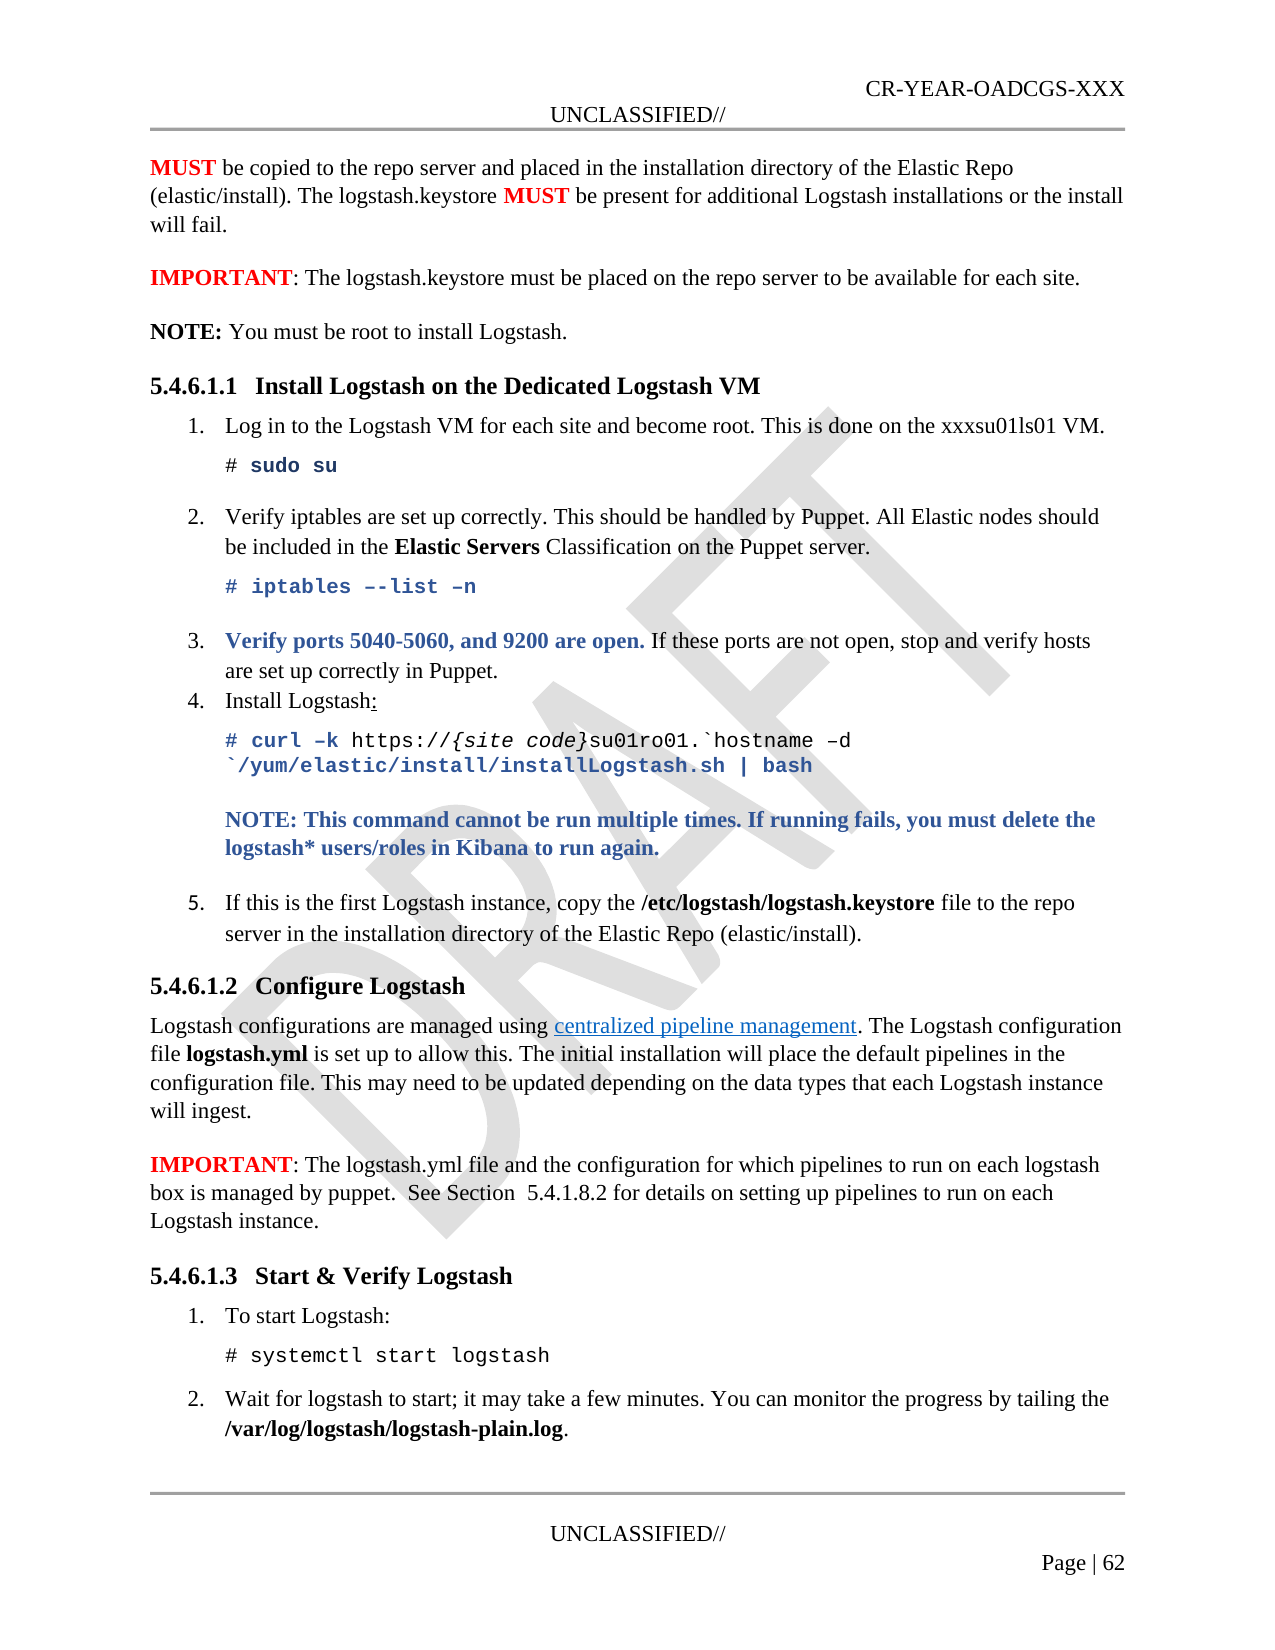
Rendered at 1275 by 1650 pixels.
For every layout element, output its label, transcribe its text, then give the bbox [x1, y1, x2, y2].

text # sudo su [150, 455, 1125, 479]
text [150, 154, 1125, 237]
list Log in to the Logstash VM for each site and become root. This is done on the xxxsu01ls01 VM. [187, 412, 1125, 439]
text IMPORTANT: The logstash.yml file and the configuration for which pipelines to run on each logstash box is managed by puppet. See Section 5.4.1.8.2 for details on setting up pipelines to run on each Logstash instance. [150, 1151, 1125, 1234]
text Logstash configurations are managed using centralized pipeline management. The Logstash configuration file logstash.yml is set up to allow this. The initial installation will place the default pipelines in the configuration file. This may need to be updated depending on the data types that each Logstash instance will ingest. [150, 1012, 1125, 1124]
list # systemctl start logstash [225, 1345, 1125, 1369]
list If this is the first Logstash instance, copy the /etc/logstash/logstash.keystore file to the repo server in the installation directory of the Elastic Repo (elastic/install). [187, 888, 1125, 946]
list To start Logstash: [187, 1302, 1125, 1329]
text IMPORTANT: The logstash.keystore must be placed on the repo server to be available for each site. [150, 264, 1125, 291]
list Verify iptables are set up correctly. This should be handled by Puppet. All Elastic nodes should be included in the Elastic Servers Classification on the Puppet server. [187, 503, 1125, 560]
list Wait for logstash to start; it may take a few minutes. You can monitor the progress by tailing the /var/log/logstash/logstash-plain.log. [187, 1385, 1125, 1441]
subtitle Install Logstash on the Dedicated Logstash VM [150, 371, 1125, 400]
subtitle Configure Logstash [150, 971, 1125, 999]
text # curl –k https://{site code}su01ro01.`hostname –d `/yum/elastic/install/installLogstash.sh | bash [225, 730, 1125, 779]
subtitle Start & Verify Logstash [150, 1261, 1125, 1290]
list Verify ports 5040-5060, and 9200 are open. If these ports are not open, stop and verify hosts are set up correctly in Puppet. [187, 627, 1125, 683]
text NOTE: You must be root to install Logstash. [150, 318, 1125, 344]
list Install Logstash: [187, 687, 1125, 713]
text NOTE: This command cannot be run multiple times. If running fails, you must delete the logstash* users/roles in Kibana to run again. [225, 806, 1125, 861]
text # iptables –-list –n [150, 576, 1125, 600]
